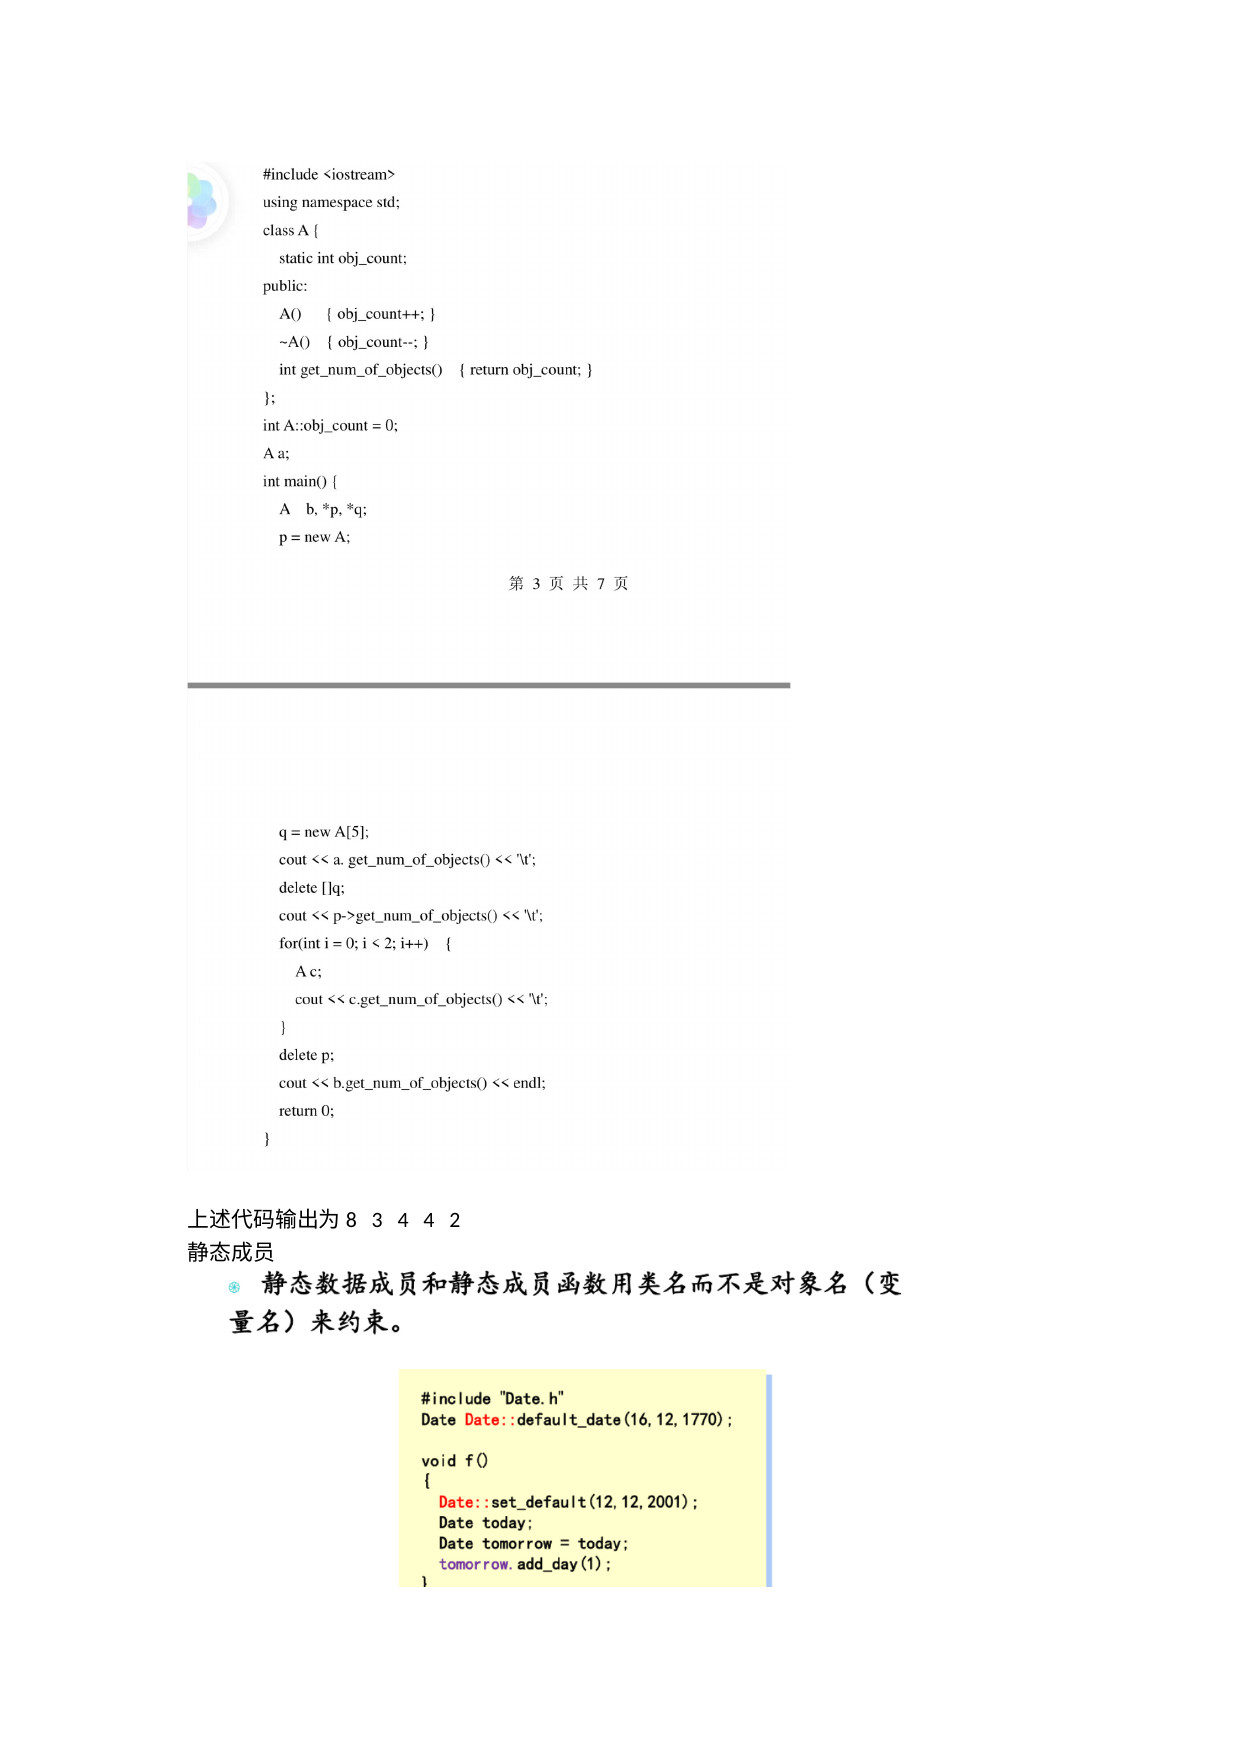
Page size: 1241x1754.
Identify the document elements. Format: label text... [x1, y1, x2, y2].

text 静态成员 [187, 1234, 1053, 1267]
picture [187, 1267, 958, 1587]
picture [187, 162, 791, 1171]
text 上述代码输出为 8 3 4 4 2 [187, 1202, 1053, 1234]
